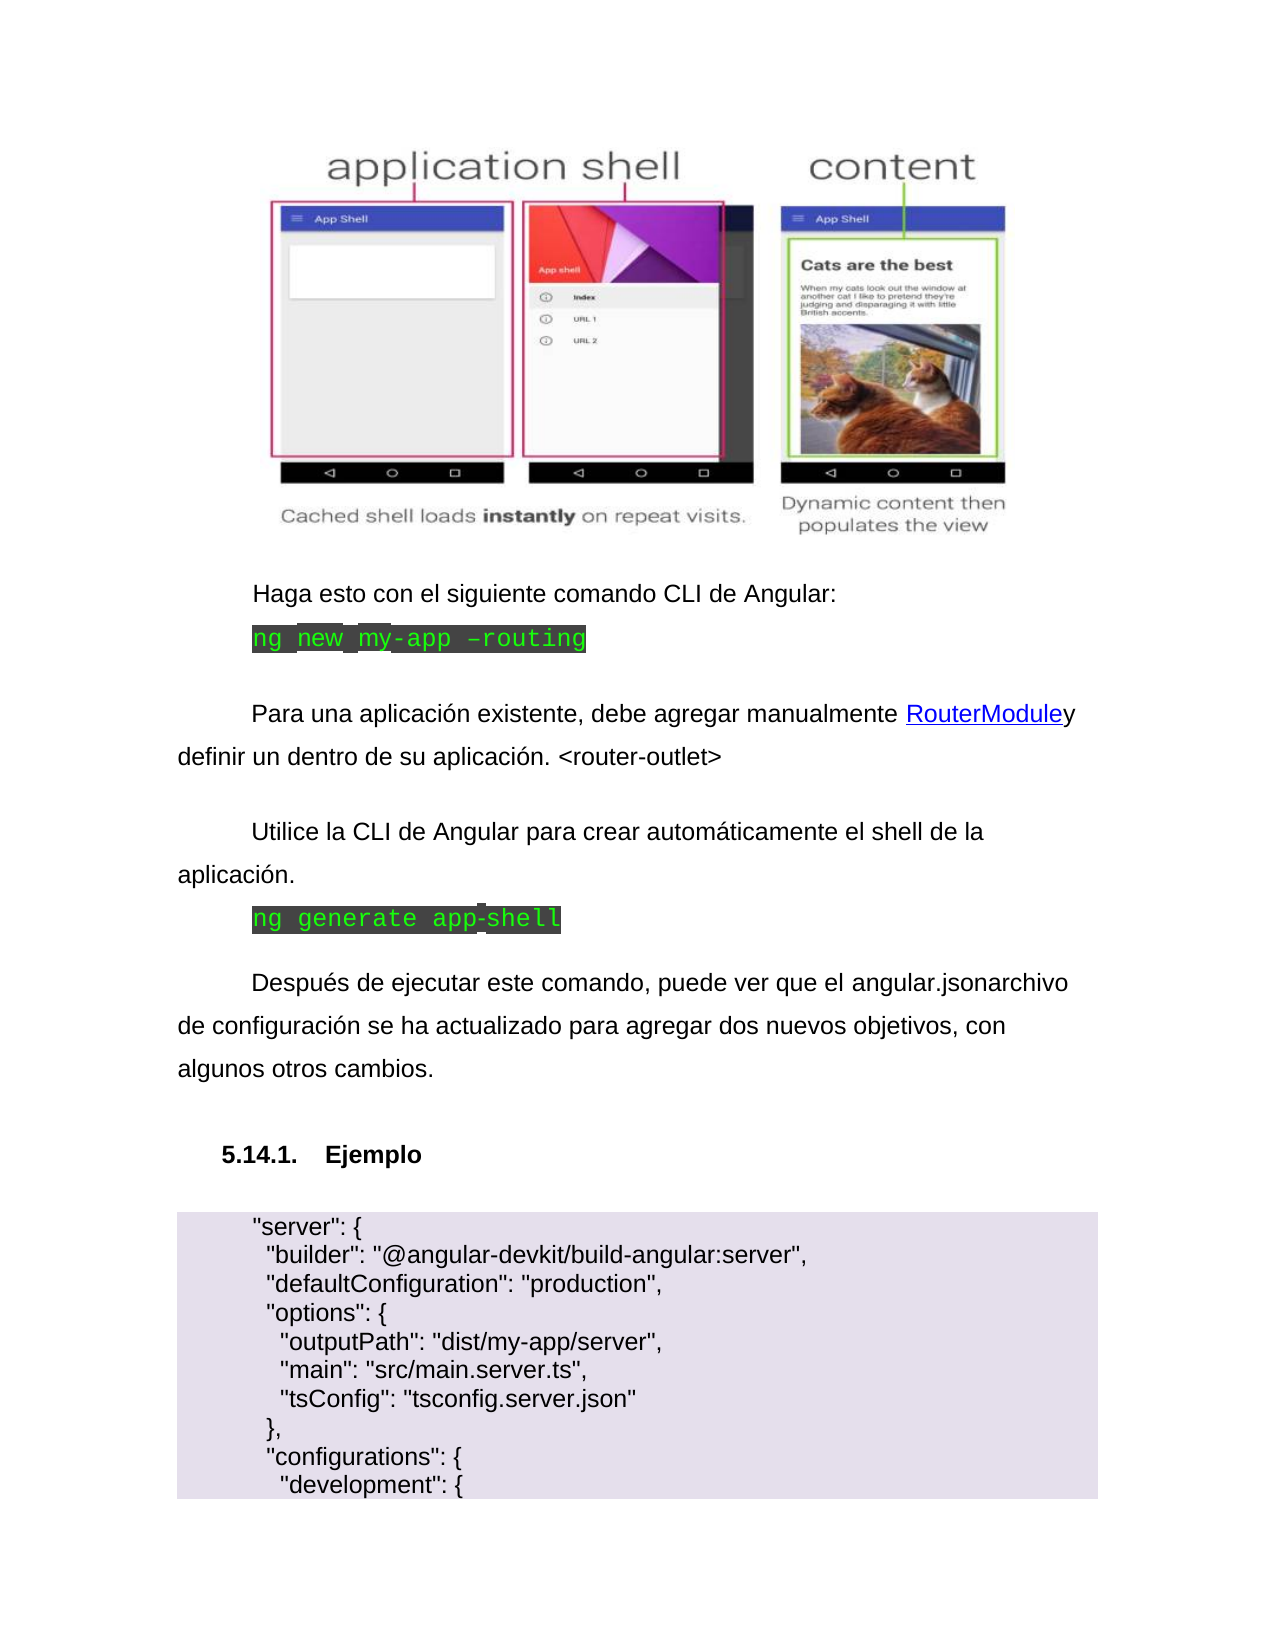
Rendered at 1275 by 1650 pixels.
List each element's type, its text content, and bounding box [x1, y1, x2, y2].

list "builder": "@angular-devkit/build-angular:server", [177, 1240, 1098, 1269]
list Haga esto con el siguiente comando CLI de Angular: [177, 579, 1098, 608]
list "main": "src/main.server.ts", [177, 1355, 1098, 1384]
list "server": { [177, 1212, 1098, 1240]
list Para una aplicación existente, debe agregar manualmente RouterModuley definir un dentro de su aplicación. <router-outlet> [177, 699, 1098, 771]
text Ejemplo [221, 1141, 1098, 1169]
list Después de ejecutar este comando, puede ver que el angular.jsonarchivo de configuración se ha actualizado para agregar dos nuevos objetivos, con algunos otros cambios. [177, 968, 1098, 1083]
list ng new my-app –routing [177, 623, 297, 653]
list "development": { [177, 1470, 1098, 1499]
list ng generate app-shell [177, 903, 477, 934]
list "options": { [177, 1298, 1098, 1327]
list ng new my-app –routing [391, 623, 1098, 653]
list "tsConfig": "tsconfig.server.json" [177, 1384, 1098, 1413]
list "outputPath": "dist/my-app/server", [177, 1327, 1098, 1355]
picture [260, 147, 1015, 537]
list ng generate app-shell [486, 903, 1098, 934]
list "defaultConfiguration": "production", [177, 1269, 1098, 1298]
list "configurations": { [177, 1442, 1098, 1470]
list Utilice la CLI de Angular para crear automáticamente el shell de la aplicación. [177, 817, 1098, 889]
list }, [177, 1413, 1098, 1442]
